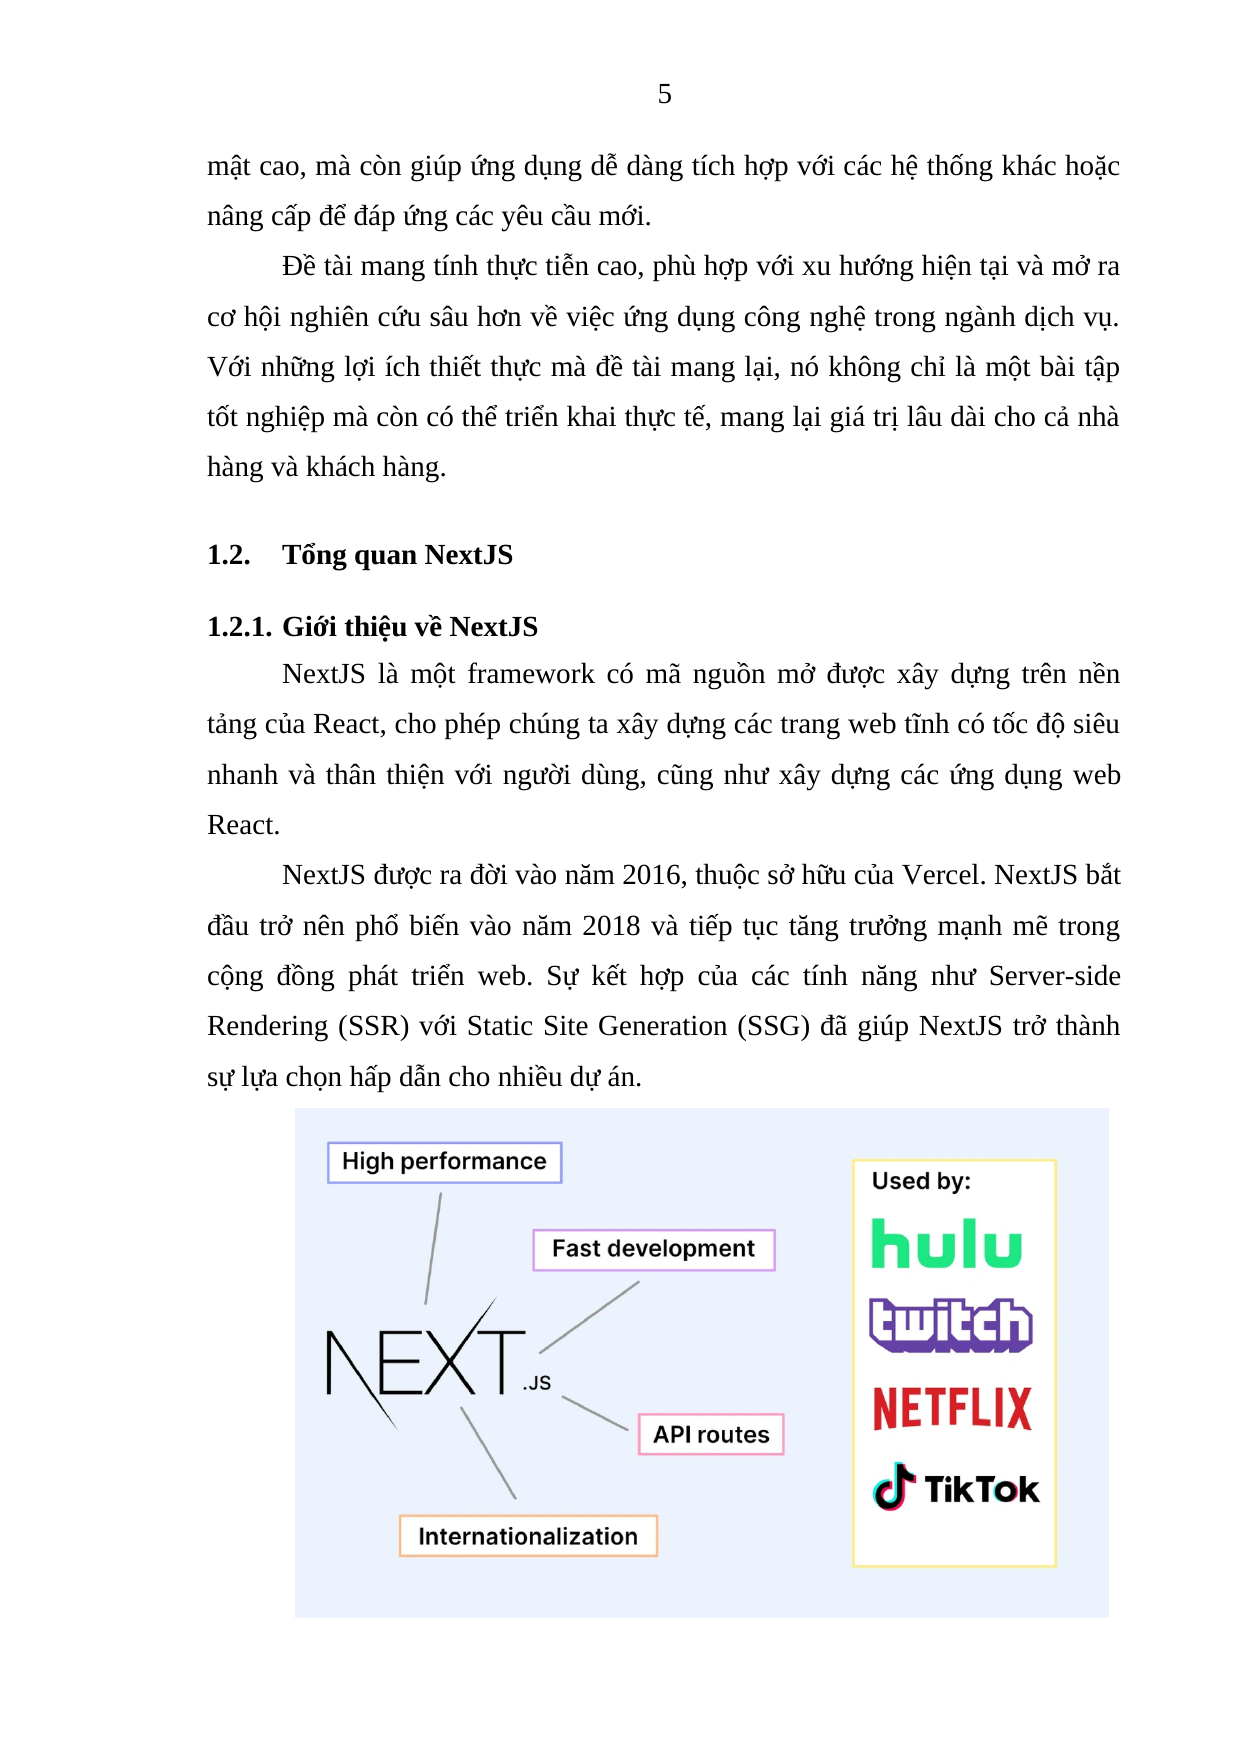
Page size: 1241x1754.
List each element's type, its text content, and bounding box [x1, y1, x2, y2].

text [207, 148, 1122, 232]
text Đề tài mang tính thực tiễn cao, phù hợp với xu hướng hiện tại và mở ra cơ hội nghiên cứu sâu hơn về việc ứng dụng công nghệ trong ngành dịch vụ. Với những lợi ích thiết thực mà đề tài mang lại, nó không chỉ là một bài tập tốt nghiệp mà còn có thể triển khai thực tế, mang lại giá trị lâu dài cho cả nhà hàng và khách hàng. [207, 248, 1122, 483]
subtitle 1.2. Tổng quan NextJS [207, 537, 1122, 571]
text NextJS được ra đời vào năm 2016, thuộc sở hữu của Vercel. NextJS bắt đầu trở nên phổ biến vào năm 2018 và tiếp tục tăng trưởng mạnh mẽ trong cộng đồng phát triển web. Sự kết hợp của các tính năng như Server-side Rendering (SSR) với Static Site Generation (SSG) đã giúp NextJS trở thành sự lựa chọn hấp dẫn cho nhiều dự án. [207, 857, 1122, 1092]
text NextJS là một framework có mã nguồn mở được xây dựng trên nền tảng của React, cho phép chúng ta xây dựng các trang web tĩnh có tốc độ siêu nhanh và thân thiện với người dùng, cũng như xây dựng các ứng dụng web React. [207, 656, 1122, 841]
picture [295, 1108, 1109, 1618]
subtitle 1.2.1. Giới thiệu về NextJS [207, 609, 1122, 643]
